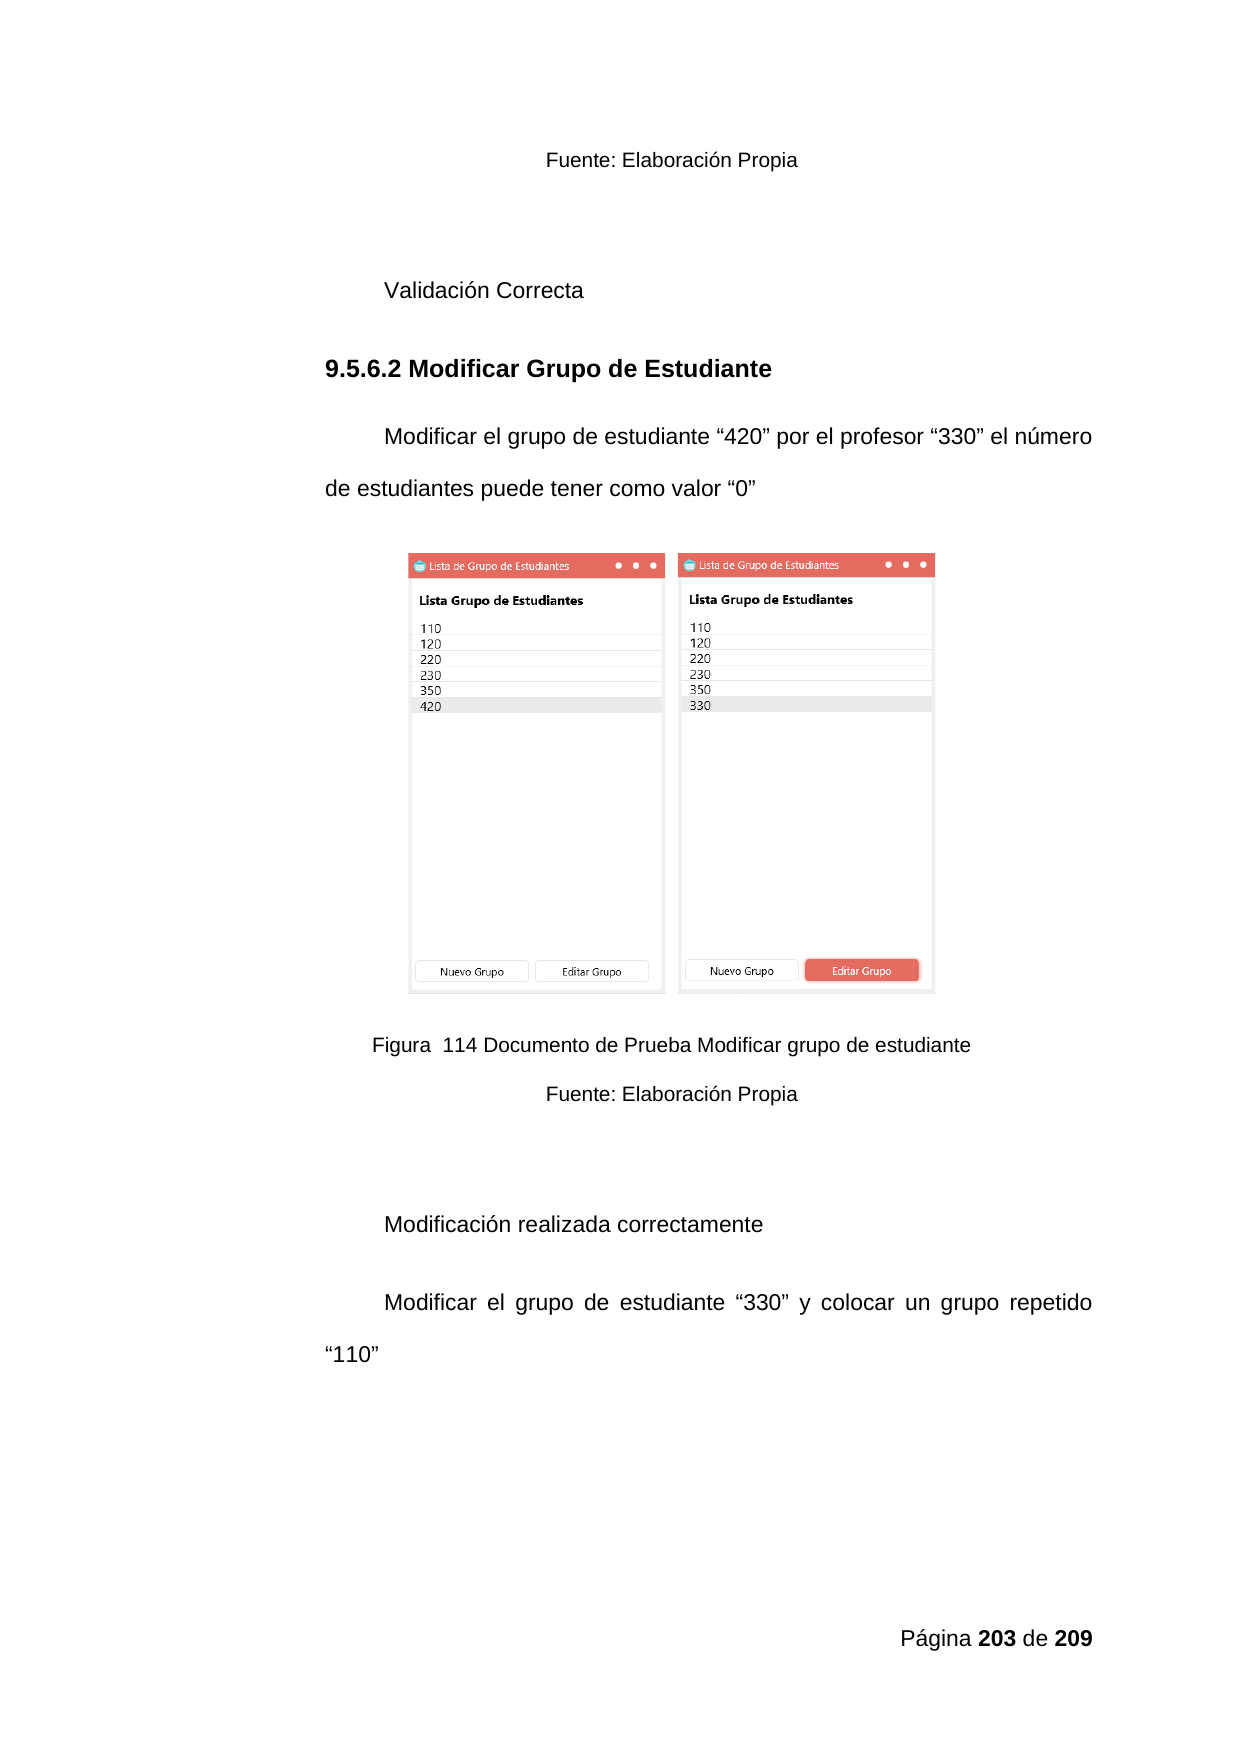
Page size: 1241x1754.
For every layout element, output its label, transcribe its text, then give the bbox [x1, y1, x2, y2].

picture [677, 553, 936, 994]
text Fuente: Elaboración Propia [177, 148, 1092, 172]
text Modificación realizada correctamente [325, 1211, 1092, 1237]
picture [408, 553, 666, 994]
text 9.5.6.2 Modificar Grupo de Estudiante [251, 354, 1092, 383]
text Validación Correcta [325, 277, 1092, 303]
text Fuente: Elaboración Propia [177, 1082, 1092, 1106]
text Modificar el grupo de estudiante “330” y colocar un grupo repetido “110” [325, 1288, 1092, 1368]
text Modificar el grupo de estudiante “420” por el profesor “330” el número de estudiantes puede tener como valor “0” [325, 423, 1092, 502]
text Figura 120 Documento de Prueba Modificar grupo de estudiante [177, 1033, 1092, 1057]
